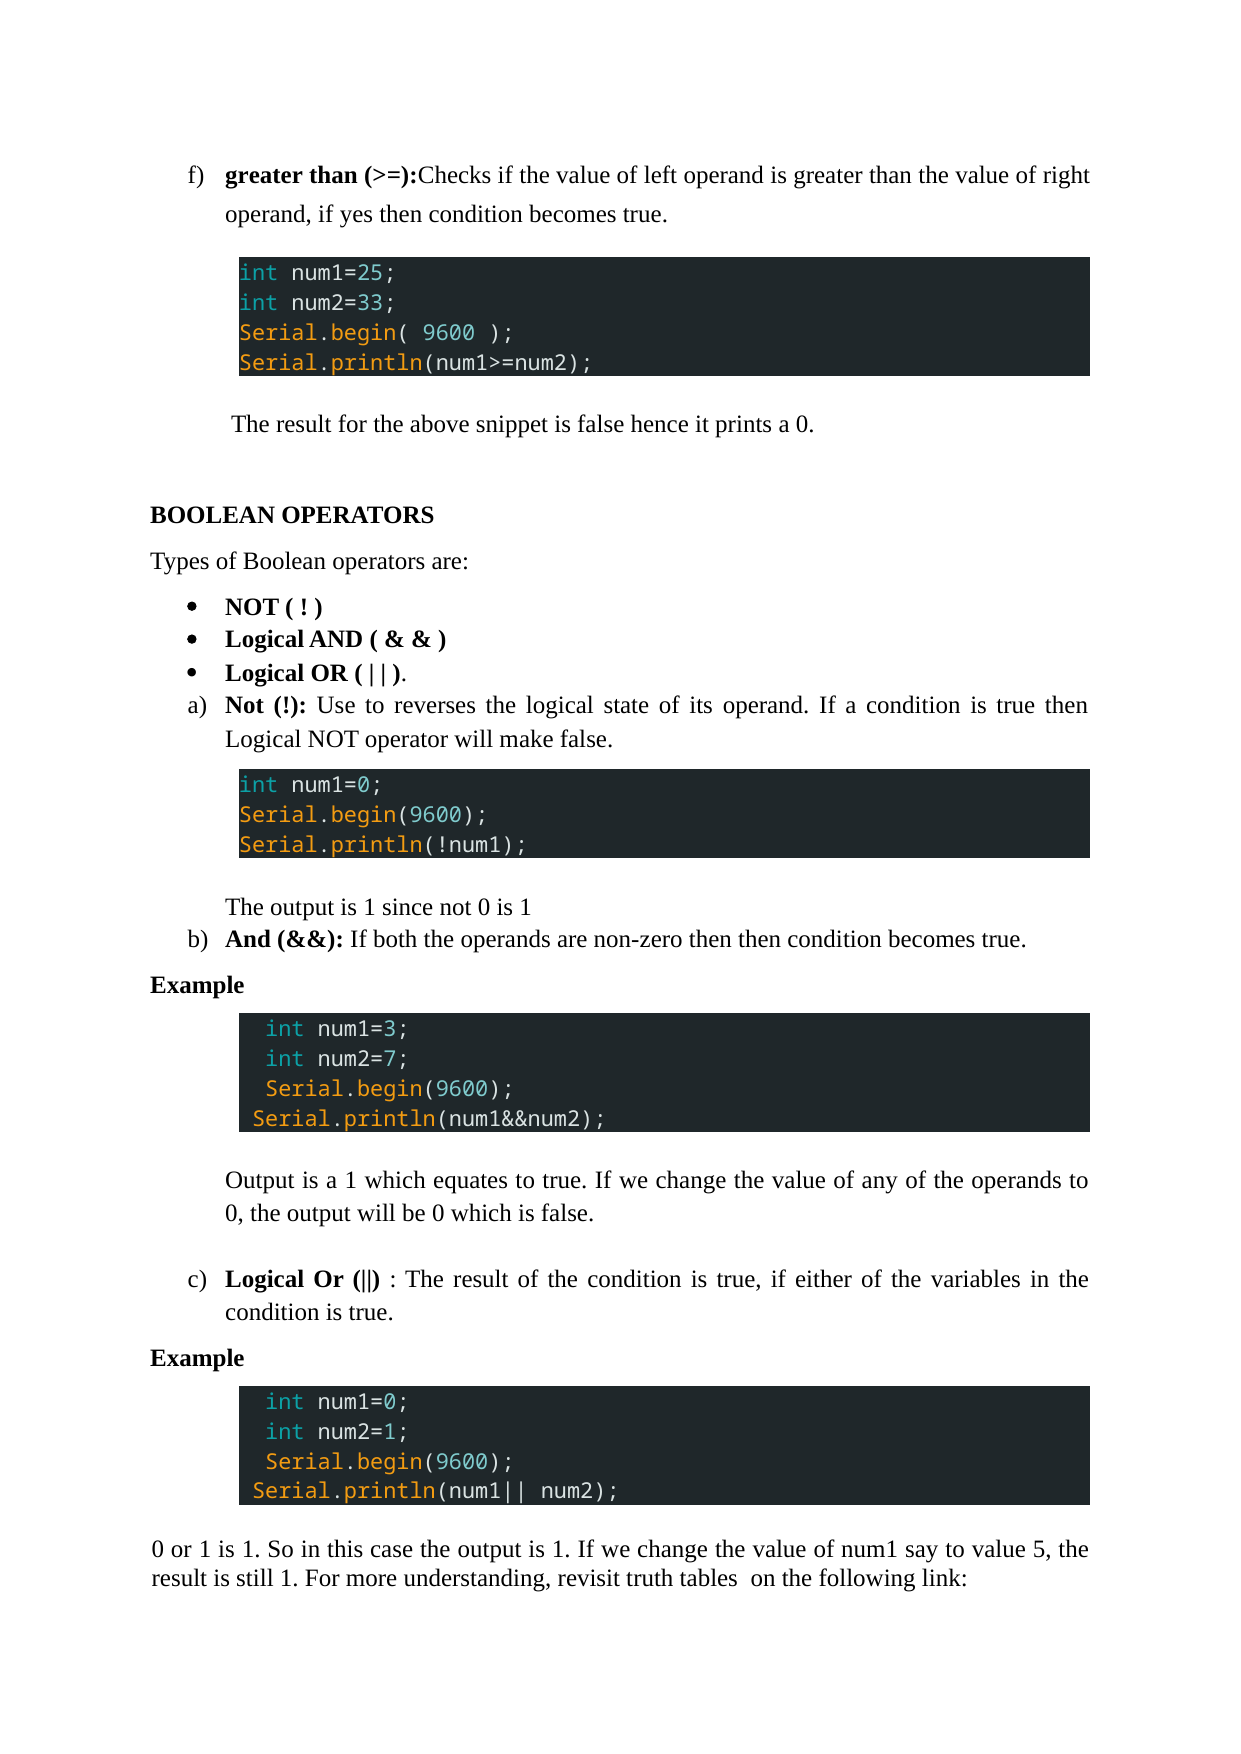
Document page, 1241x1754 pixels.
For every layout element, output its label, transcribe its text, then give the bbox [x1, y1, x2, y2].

text int num1=0; [239, 1386, 1090, 1416]
list Logical OR ( | | ). [187, 658, 1090, 686]
list greater than (>=):Checks if the value of left operand is greater than the value of right operand, if yes then condition becomes true. [187, 150, 1090, 228]
text int num1=25; [239, 257, 1090, 287]
text int num2=7; [239, 1043, 1090, 1073]
list Not (!): Use to reverses the logical state of its operand. If a condition is true then Logical NOT operator will make false. [187, 691, 1090, 752]
text int num1=3; [239, 1013, 1090, 1043]
text Serial.begin(9600); [239, 1073, 1090, 1103]
text Example [150, 1343, 1090, 1372]
text Serial.begin(9600); [239, 799, 1090, 829]
list NOT ( ! ) [187, 592, 1090, 620]
list Output is a 1 which equates to true. If we change the value of any of the operands to 0, the output will be 0 which is false. [225, 1165, 1090, 1227]
text Serial.begin( 9600 ); [239, 317, 1090, 347]
text Serial.println(num1>=num2); [239, 347, 1090, 376]
text Boolean Operators [150, 501, 1090, 529]
text Serial.println(!num1); [239, 829, 1090, 858]
list The output is 1 since not 0 is 1 [225, 892, 1090, 920]
text 0 or 1 is 1. So in this case the output is 1. If we change the value of num1 say to value 5, the result is still 1. For more understanding, revisit truth tables on the following link: [151, 1534, 1090, 1592]
text Serial.println(num1&&num2); [239, 1103, 1090, 1132]
list Logical Or (||) : The result of the condition is true, if either of the variables in the condition is true. [187, 1264, 1090, 1326]
list And (&&): If both the operands are non-zero then then condition becomes true. [187, 924, 1090, 953]
list The result for the above snippet is false hence it prints a 0. [225, 409, 1090, 438]
text int num2=1; [239, 1416, 1090, 1446]
text Serial.begin(9600); [239, 1446, 1090, 1476]
text int num2=33; [239, 287, 1090, 317]
list Logical AND ( & & ) [187, 624, 1090, 653]
text Serial.println(num1|| num2); [239, 1476, 1090, 1505]
text int num1=0; [239, 769, 1090, 799]
text Example [150, 970, 1090, 999]
text Types of Boolean operators are: [150, 546, 1090, 575]
